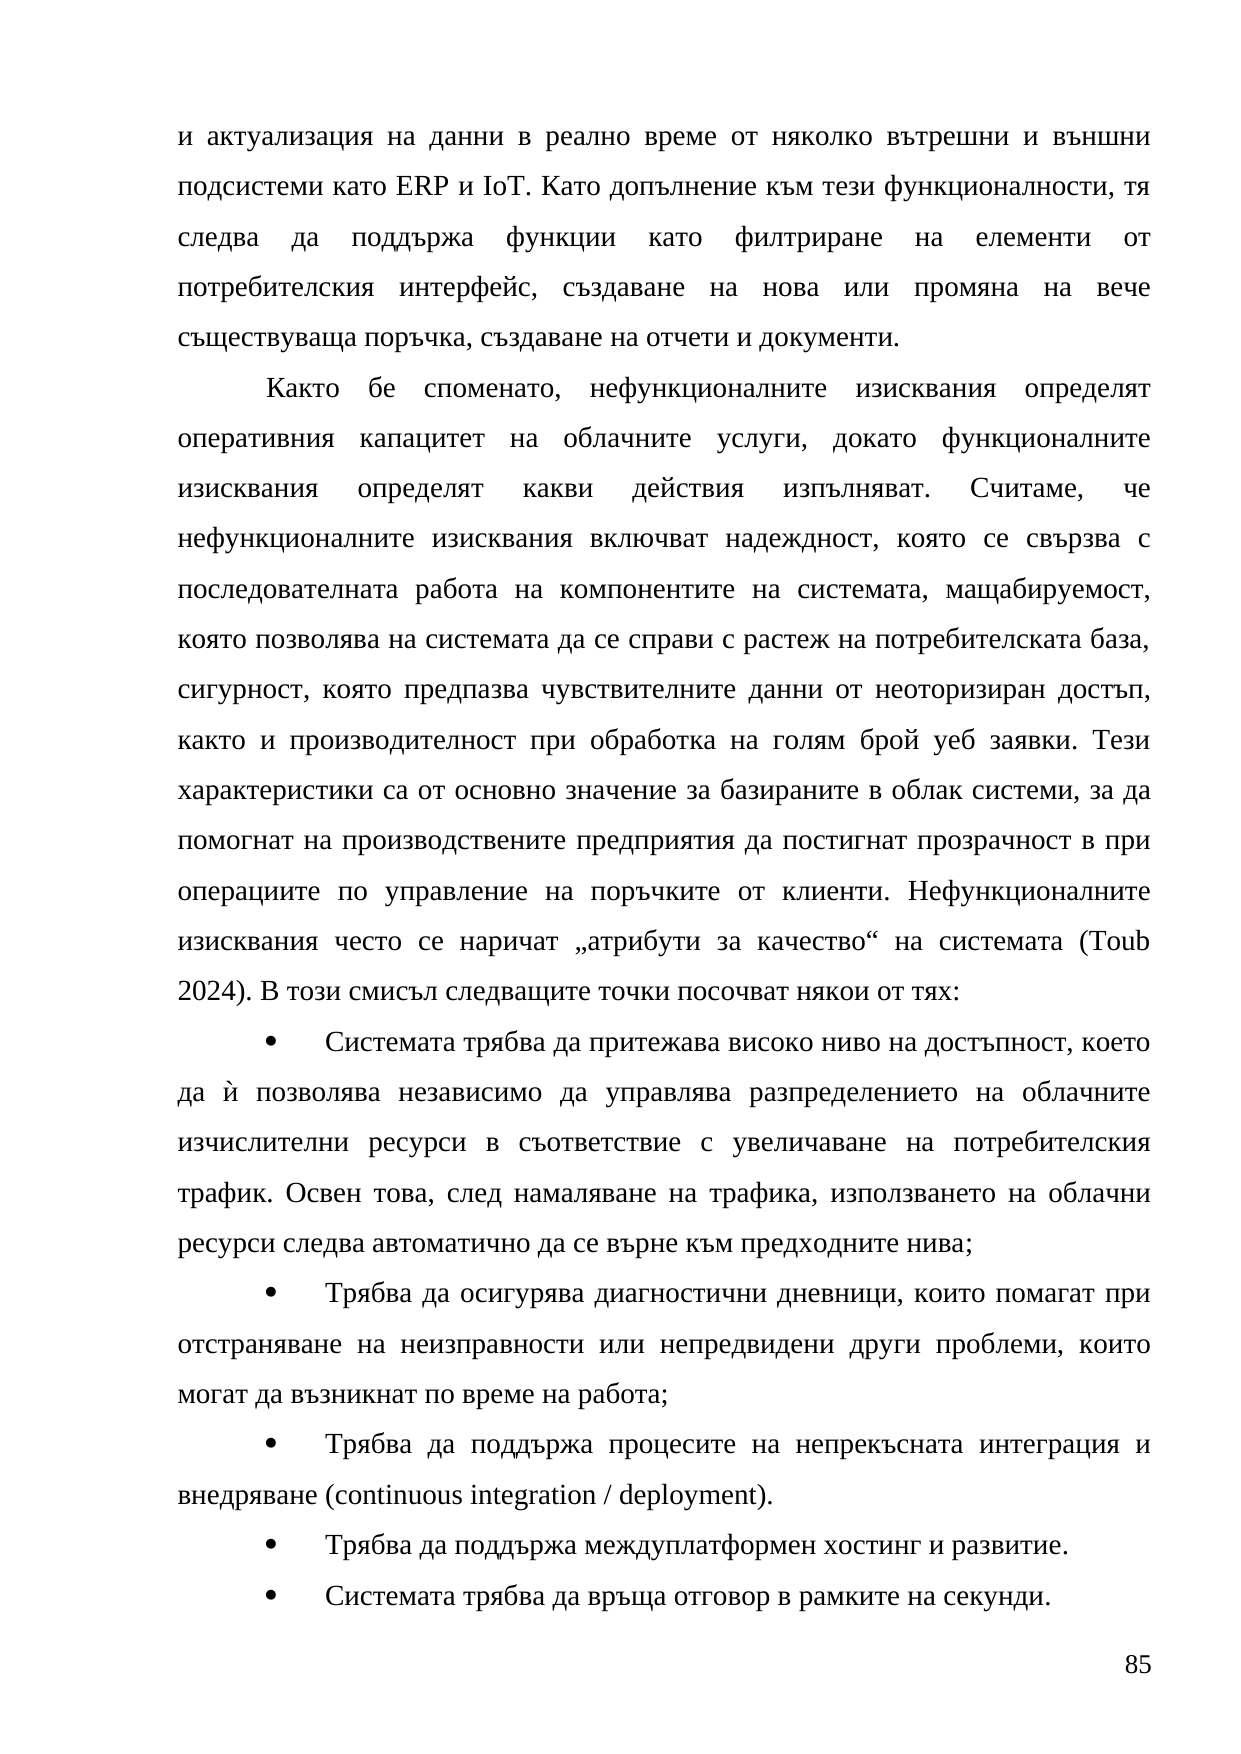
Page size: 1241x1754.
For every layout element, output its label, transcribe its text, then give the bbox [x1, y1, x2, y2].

text Системата трябва да връща отговор в рамките на секунди. [177, 1578, 1152, 1611]
text Трябва да осигурява диагностични дневници, които помагат при отстраняване на неизправности или непредвидени други проблеми, които могат да възникнат по време на работа; [177, 1275, 1152, 1410]
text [177, 118, 1152, 353]
text Трябва да поддържа процесите на непрекъсната интеграция и внедряване (continuous integration / deployment). [177, 1426, 1152, 1510]
text Трябва да поддържа междуплатформен хостинг и развитие. [177, 1527, 1152, 1561]
text Системата трябва да притежава високо ниво на достъпност, което да ѝ позволява независимо да управлява разпределението на облачните изчислителни ресурси в съответствие с увеличаване на потребителския трафик. Освен това, след намаляване на трафика, използването на облачни ресурси следва автоматично да се върне към предходните нива; [177, 1024, 1152, 1259]
text Както бе споменато, нефункционалните изисквания определят оперативния капацитет на облачните услуги, докато функционалните изисквания определят какви действия изпълняват. Считаме, че нефункционалните изисквания включват надеждност, която се свързва с последователната работа на компонентите на системата, мащабируемост, която позволява на системата да се справи с растеж на потребителската база, сигурност, която предпазва чувствителните данни от неоторизиран достъп, както и производителност при обработка на голям брой уеб заявки. Тези характеристики са от основно значение за базираните в облак системи, за да помогнат на производствените предприятия да постигнат прозрачност в при операциите по управление на поръчките от клиенти. Нефункционалните изисквания често се наричат „атрибути за качество“ на системата (Toub 2024). В този смисъл следващите точки посочват някои от тях: [177, 370, 1152, 1007]
